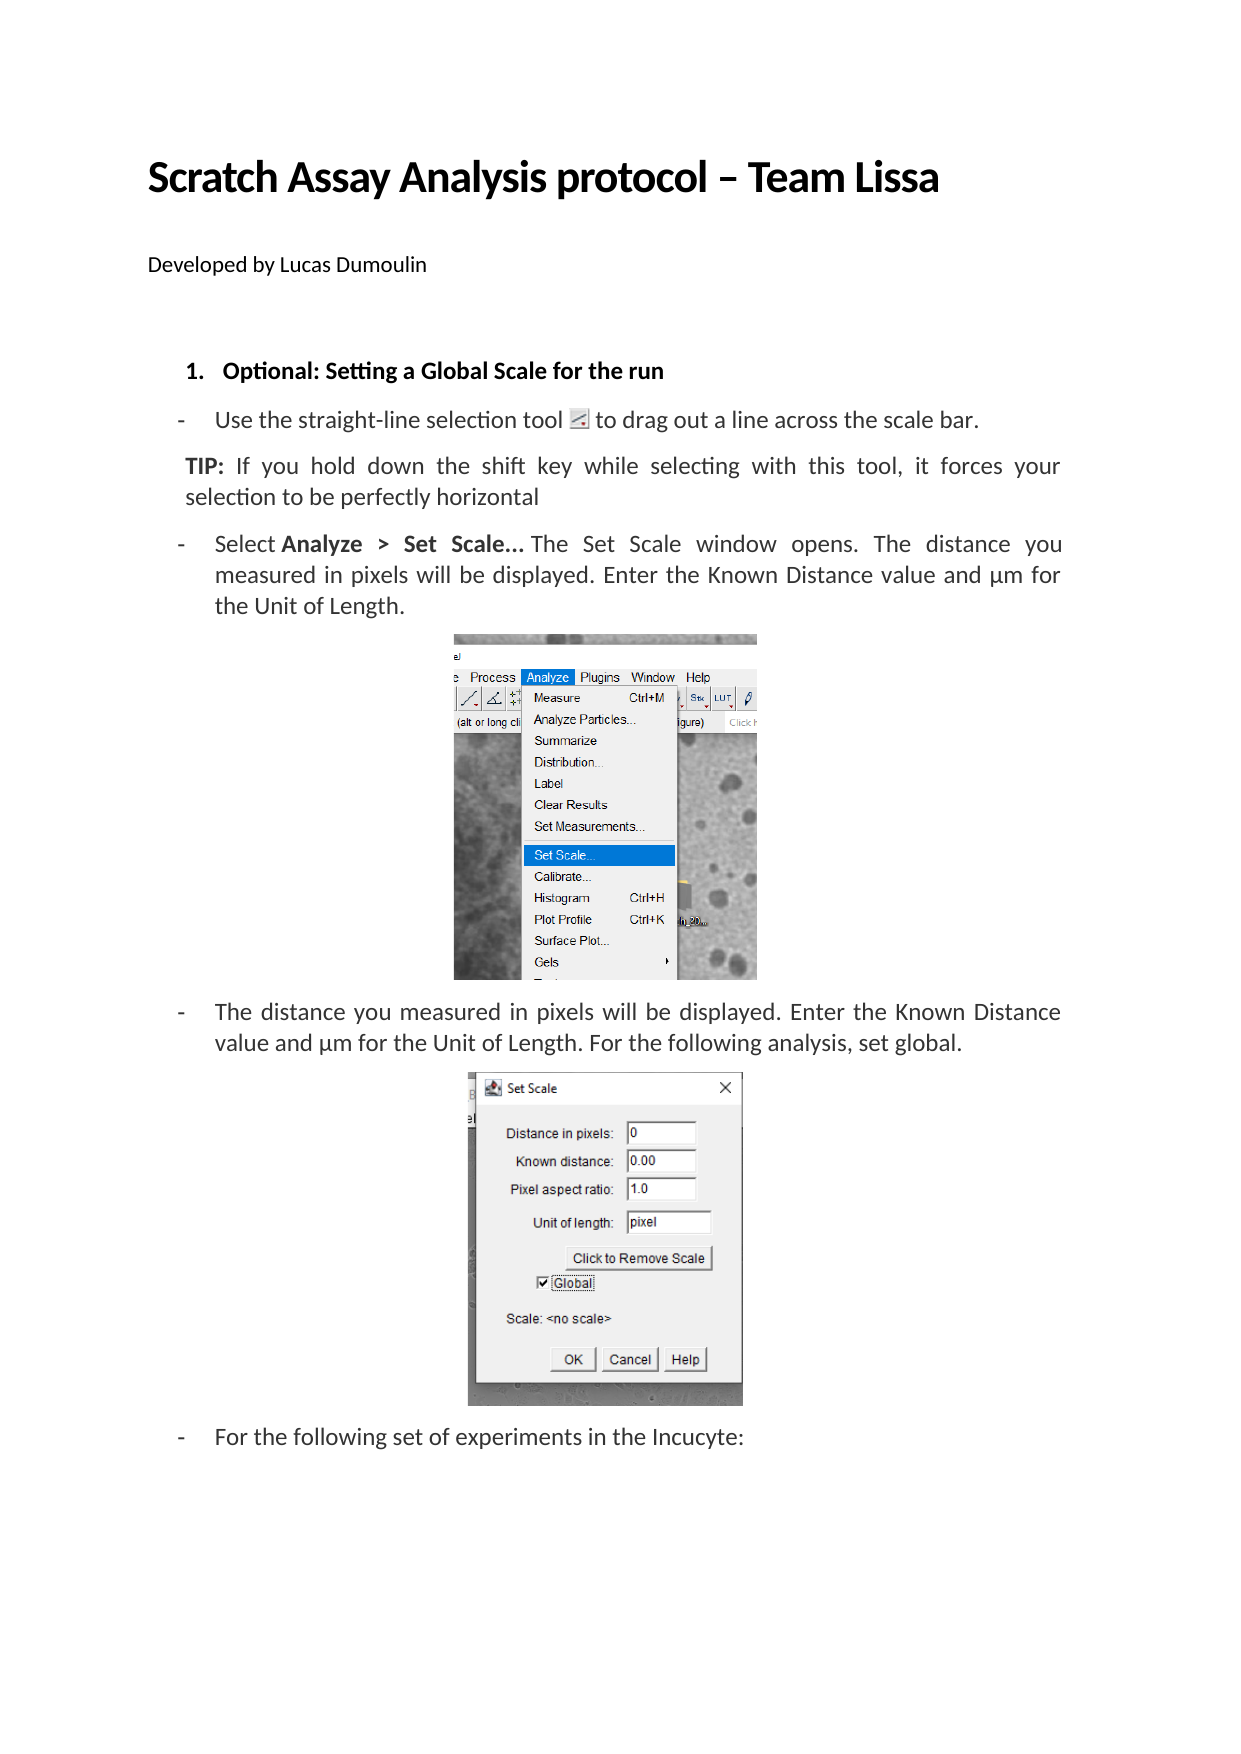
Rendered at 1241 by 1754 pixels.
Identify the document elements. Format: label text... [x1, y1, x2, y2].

text Developed by Lucas Dumoulin [148, 250, 1093, 278]
picture [453, 634, 757, 980]
text TIP: If you hold down the shift key while selecting with this tool, it forces your selection to be perfectly horizontal [185, 450, 1063, 511]
list Select Analyze > Set Scale... The Set Scale window opens. The distance you measured in pixels will be displayed. Enter the Known Distance value and µm for the Unit of Length. [177, 525, 1063, 621]
list For the following set of experiments in the Incucyte: [177, 1419, 1063, 1453]
subtitle Optional: Setting a Global Scale for the run [185, 355, 1093, 386]
list The distance you measured in pixels will be displayed. Enter the Known Distance value and µm for the Unit of Length. For the following analysis, set global. [177, 993, 1063, 1058]
list Use the straight-line selection tool to drag out a line across the scale bar. [177, 402, 1063, 436]
picture [569, 408, 590, 429]
picture [467, 1072, 743, 1406]
title Scratch Assay Analysis protocol – Team Lissa [148, 148, 1093, 203]
